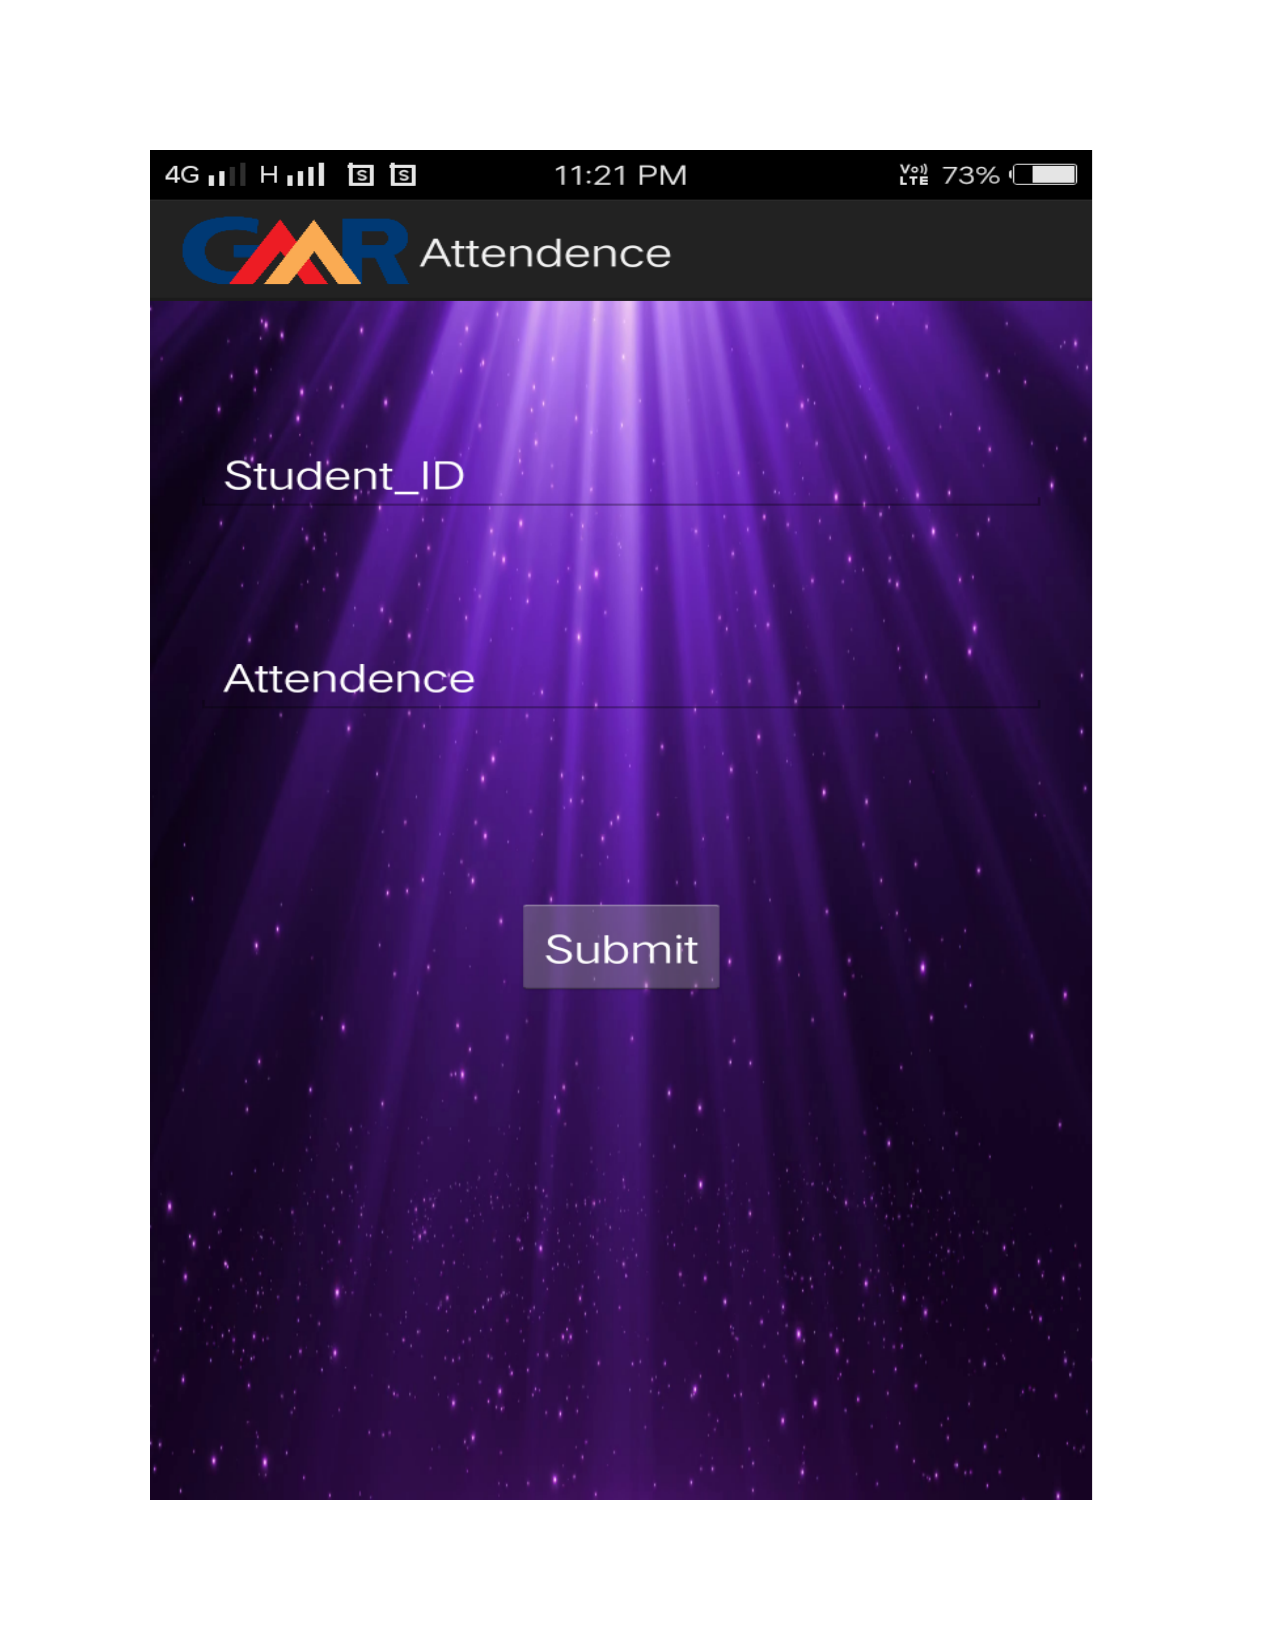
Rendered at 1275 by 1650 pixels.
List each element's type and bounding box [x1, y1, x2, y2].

picture [150, 150, 1093, 1500]
